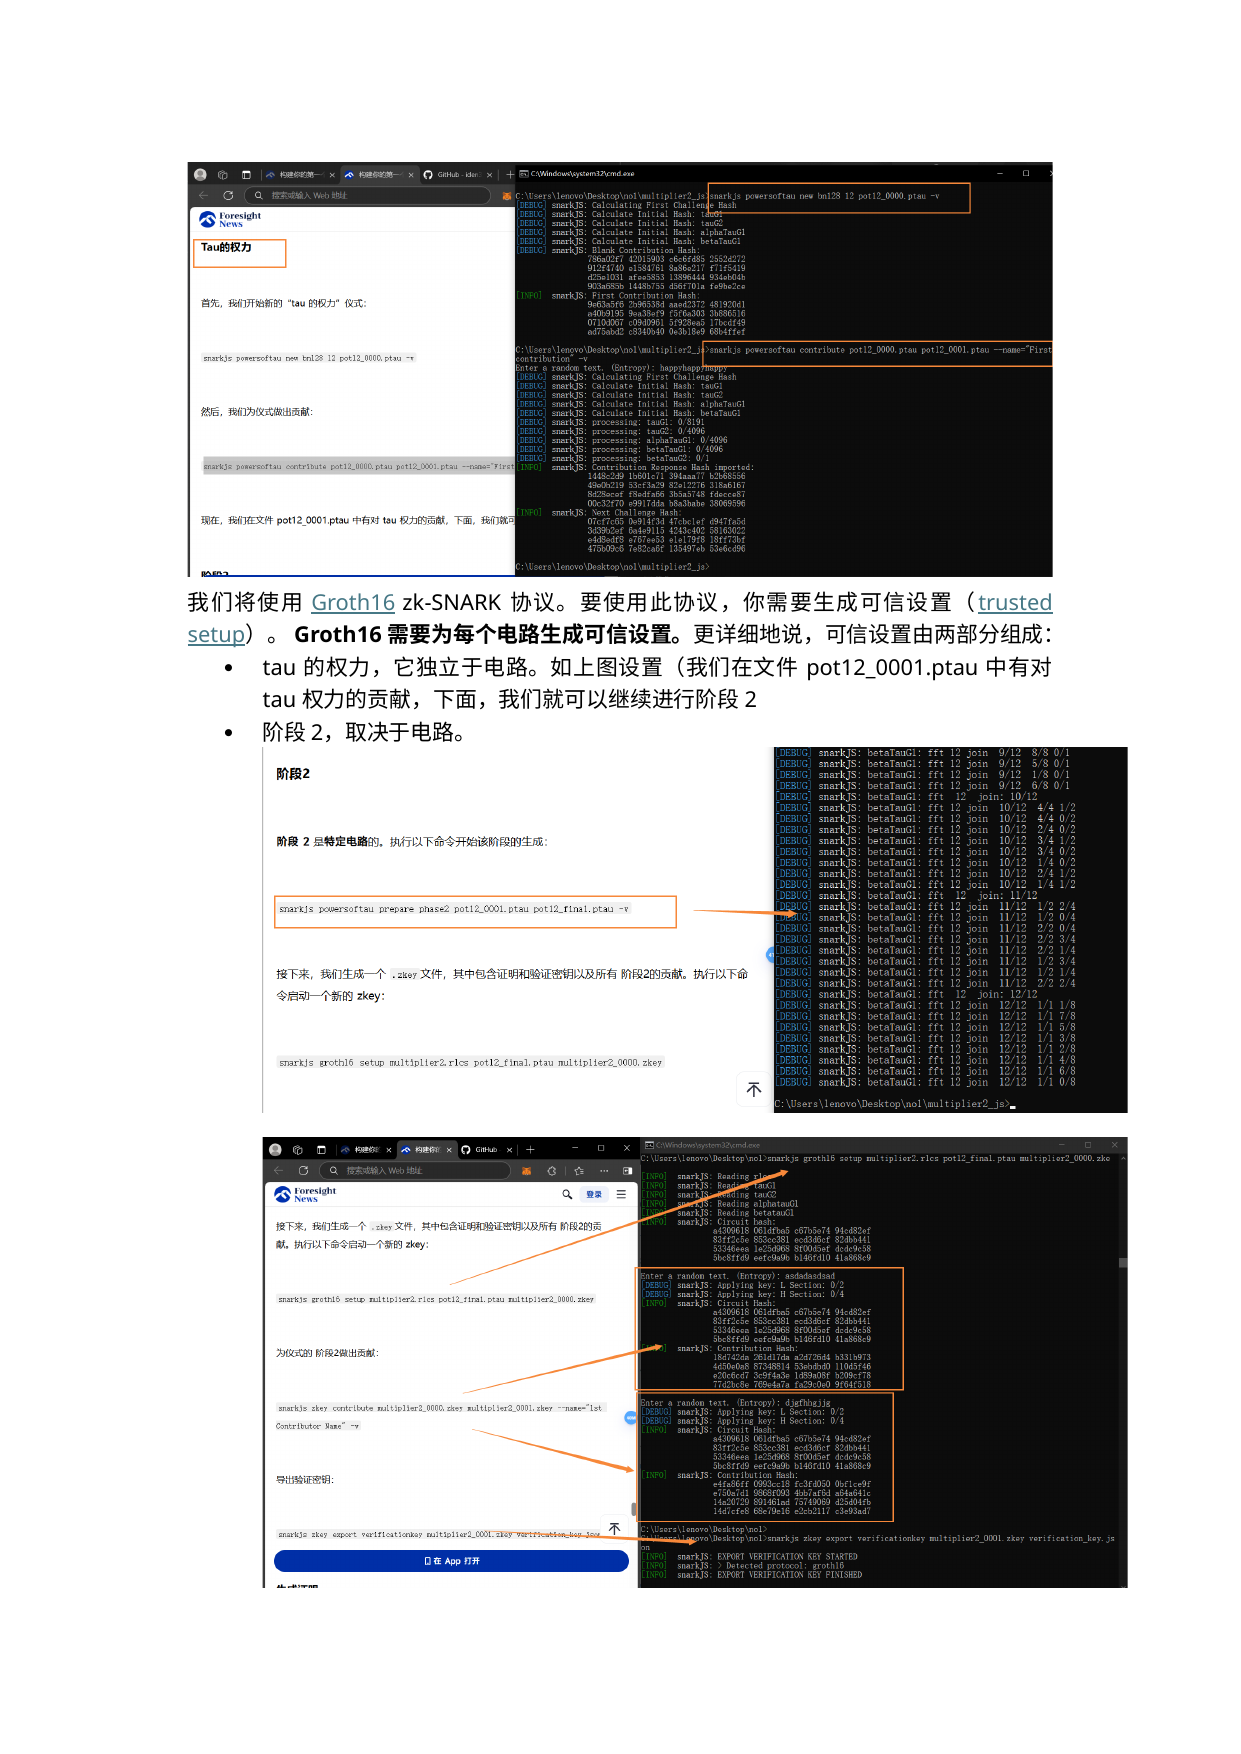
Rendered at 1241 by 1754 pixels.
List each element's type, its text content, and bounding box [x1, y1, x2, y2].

picture [262, 1137, 1128, 1588]
text 我们将使用 Groth16 zk-SNARK 协议。要使用此协议，你需要生成可信设置（trusted setup）。 Groth16 需要为每个电路生成可信设置。更详细地说，可信设置由两部分组成： [187, 584, 1053, 649]
list tau 的权力，它独立于电路。如上图设置（我们在文件 pot12_0001.ptau 中有对 tau 权力的贡献，下面，我们就可以继续进行阶段 2 [225, 649, 1053, 714]
picture [187, 162, 1053, 577]
picture [262, 747, 1128, 1113]
list 阶段2，取决于电路。 [225, 714, 1053, 747]
